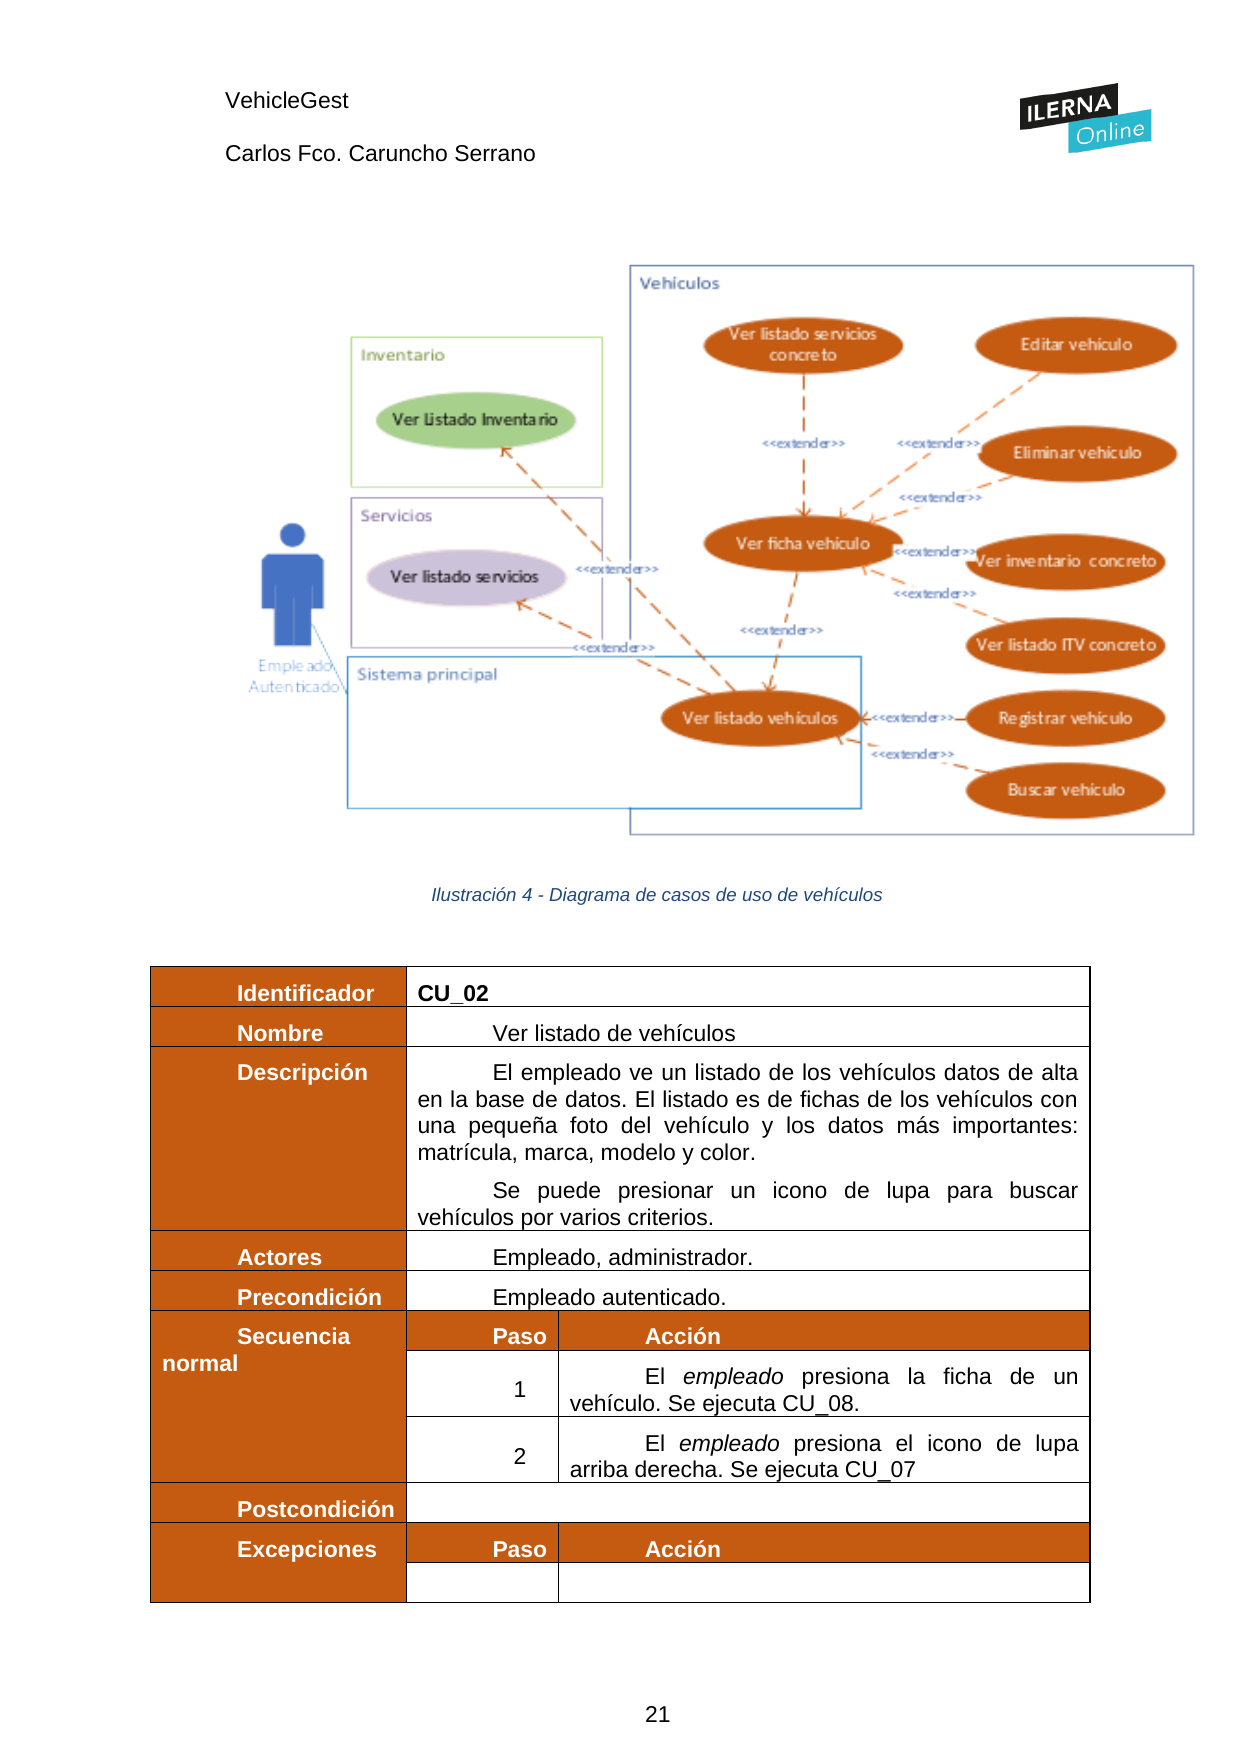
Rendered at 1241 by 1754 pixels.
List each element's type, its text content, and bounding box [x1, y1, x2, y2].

table_cell [559, 1563, 1089, 1602]
table_cell Ver listado de vehículos [407, 1007, 1089, 1046]
text Ilustración 4 - Diagrama de casos de uso de vehículos [150, 884, 1090, 906]
table_cell 2 [407, 1417, 558, 1482]
table_cell El empleado ve un listado de los vehículos datos de alta en la base de datos. El listado es de fichas de los vehículos con una pequeña foto del vehículo y los datos más importantes: matrícula, marca, modelo y color. Se puede presionar un icono de lupa para buscar vehículos por varios criterios. [407, 1047, 1089, 1230]
picture [1020, 83, 1152, 153]
table_cell Descripción [151, 1047, 406, 1230]
table_cell [407, 1563, 558, 1602]
table_cell Excepciones [151, 1523, 406, 1602]
table_cell Secuencia normal [151, 1311, 406, 1482]
table_cell Postcondición [151, 1483, 406, 1522]
table_cell Paso [407, 1523, 558, 1562]
table_cell El empleado presiona el icono de lupa arriba derecha. Se ejecuta CU_07 [559, 1417, 1089, 1482]
table_cell 1 [407, 1351, 558, 1416]
table_cell Acción [559, 1311, 1089, 1350]
table_cell El empleado presiona la ficha de un vehículo. Se ejecuta CU_08. [559, 1351, 1089, 1416]
table_cell Precondición [151, 1271, 406, 1310]
table_cell Paso [407, 1311, 558, 1350]
table_cell Acción [559, 1523, 1089, 1562]
table_header [407, 967, 1089, 1006]
table_header Identificador [151, 967, 406, 1006]
table_cell Actores [151, 1231, 406, 1270]
table_cell [407, 1483, 1089, 1522]
table_cell Nombre [151, 1007, 406, 1046]
table_cell Empleado autenticado. [407, 1271, 1089, 1310]
table_cell Empleado, administrador. [407, 1231, 1089, 1270]
